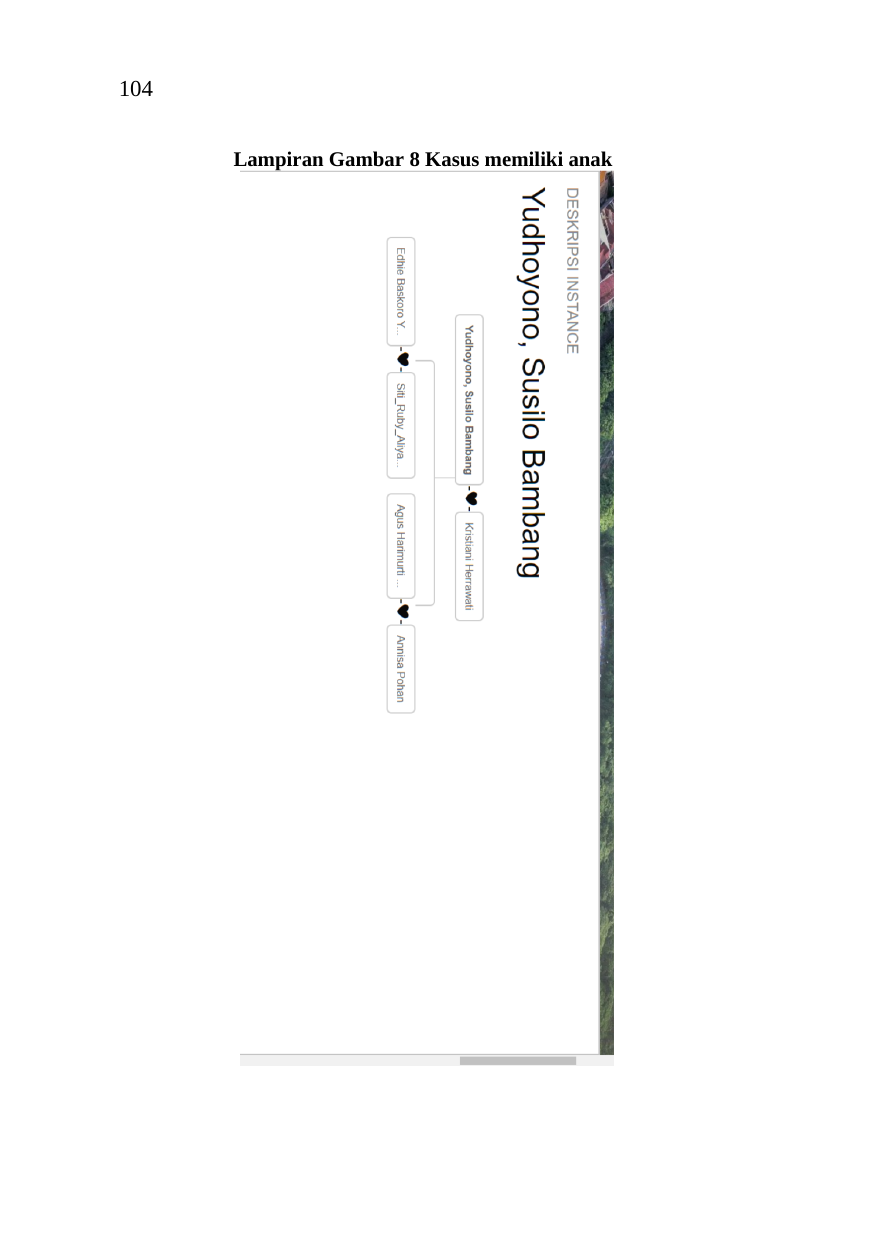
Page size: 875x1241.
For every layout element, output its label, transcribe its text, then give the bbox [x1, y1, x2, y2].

text Lampiran Gambar 8 Kasus memiliki anak [118, 147, 727, 171]
picture [240, 172, 613, 1065]
